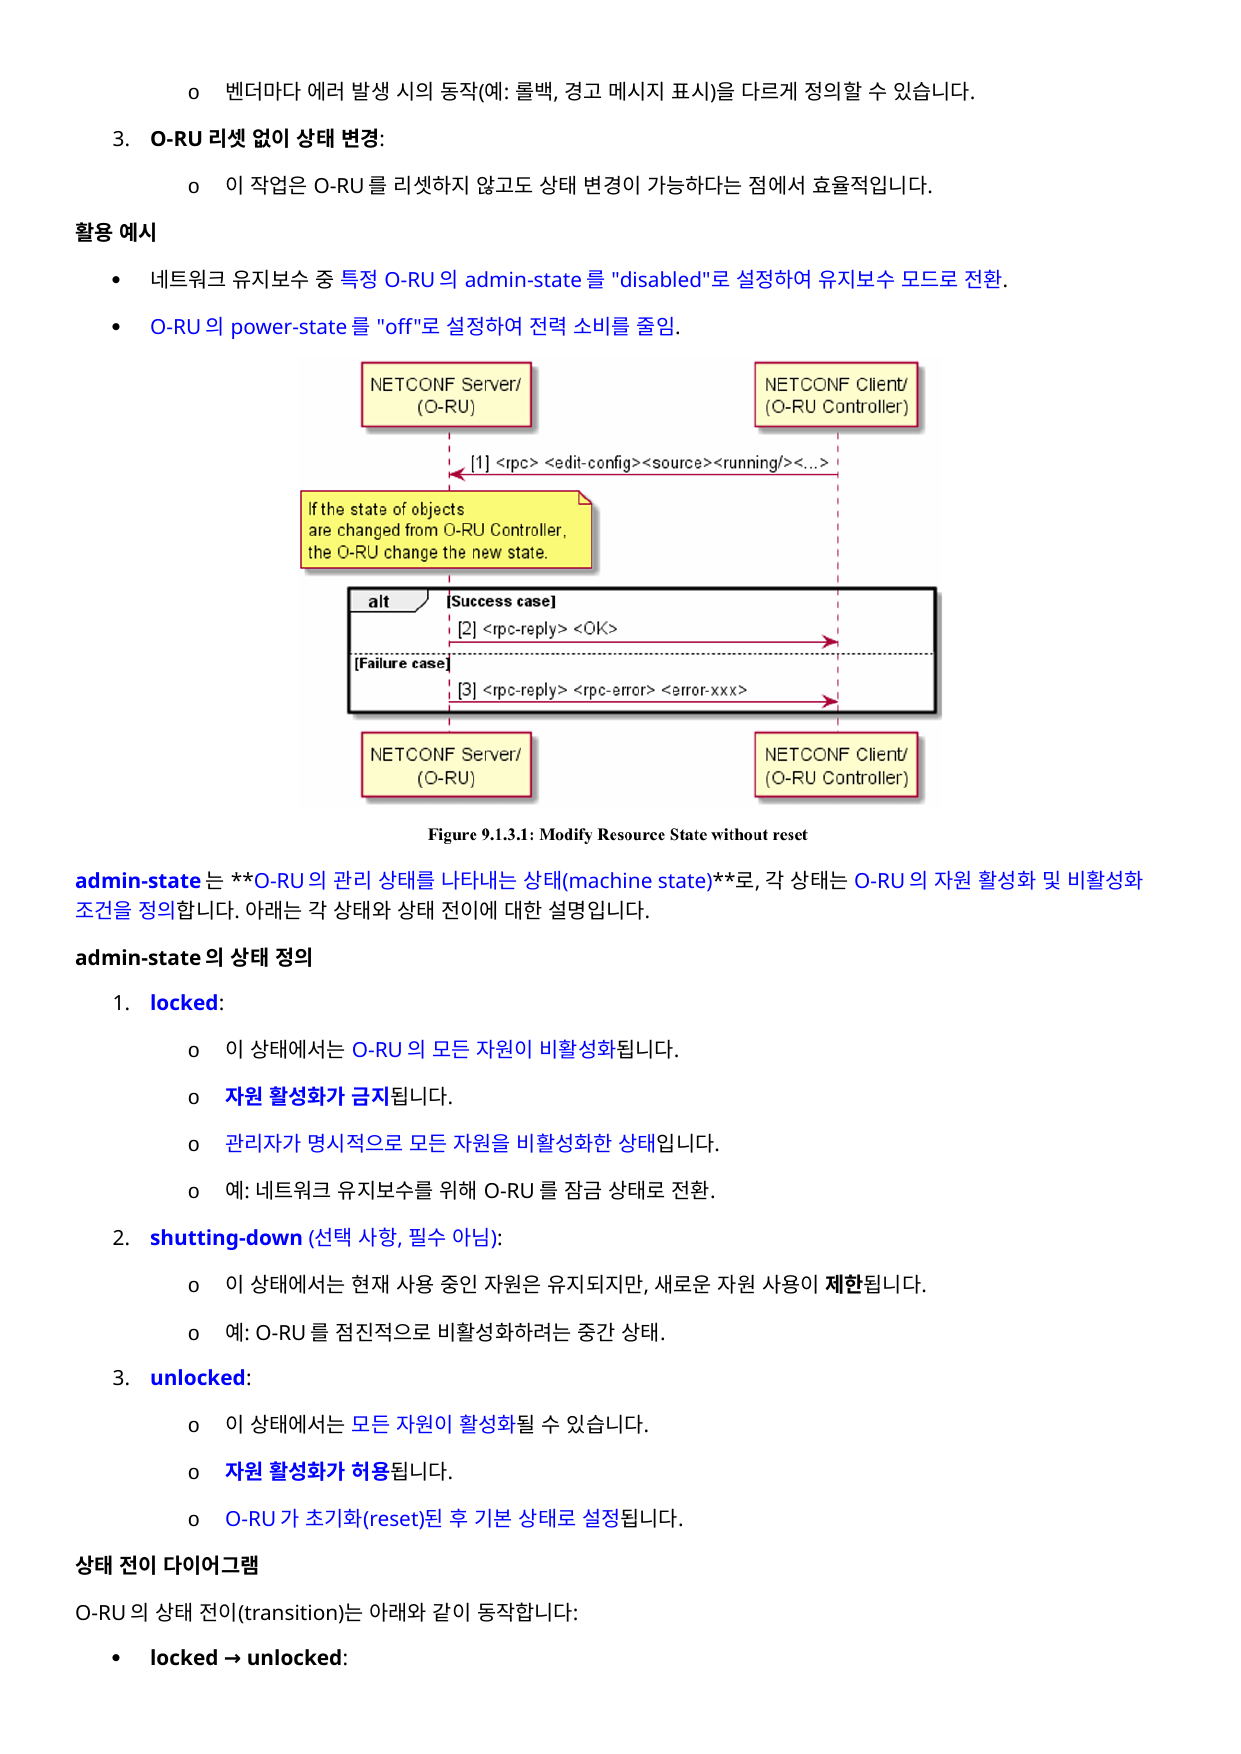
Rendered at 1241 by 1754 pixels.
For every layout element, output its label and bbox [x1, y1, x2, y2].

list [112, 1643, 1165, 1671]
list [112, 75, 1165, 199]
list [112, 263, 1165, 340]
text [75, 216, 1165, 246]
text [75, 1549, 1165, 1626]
picture [298, 357, 943, 848]
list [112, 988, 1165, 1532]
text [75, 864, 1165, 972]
